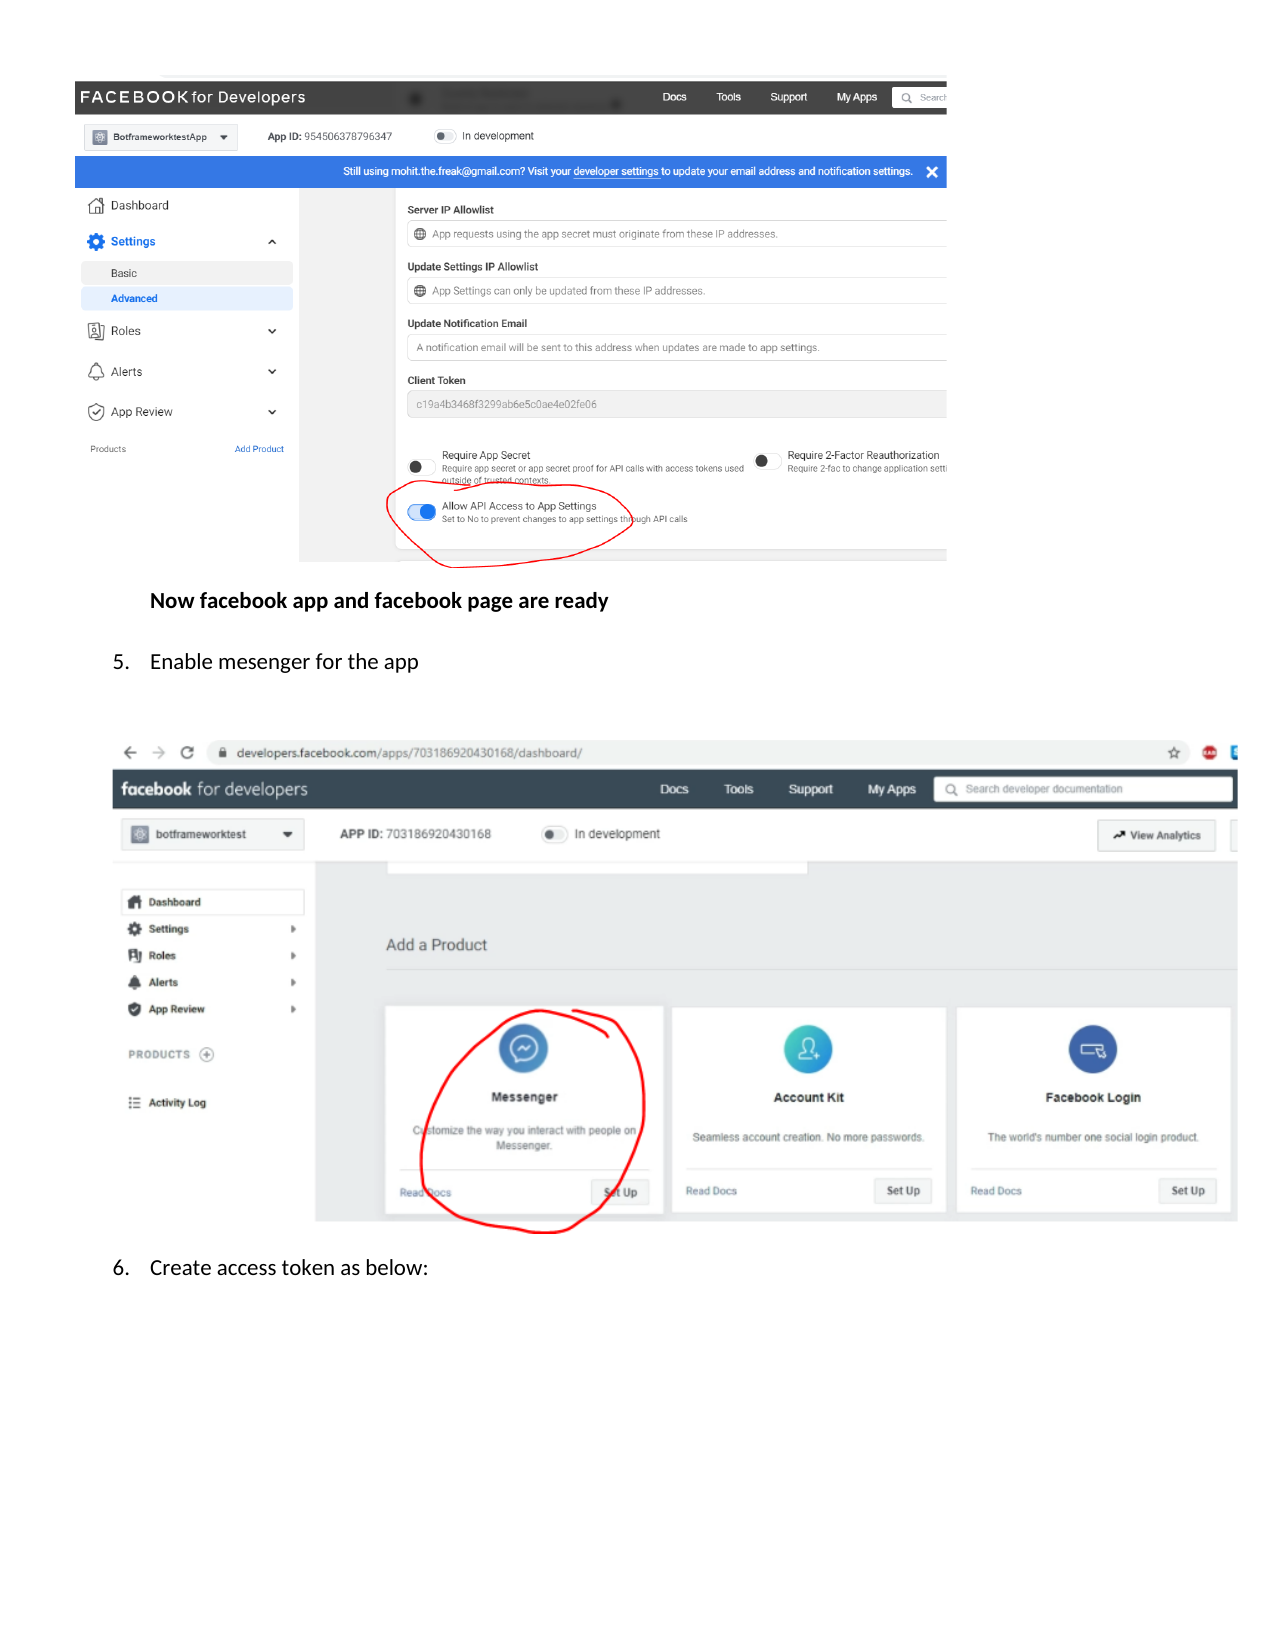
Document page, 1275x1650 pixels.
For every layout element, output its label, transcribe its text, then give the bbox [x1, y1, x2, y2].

list Now facebook app and facebook page are ready [150, 586, 1200, 614]
list Enable mesenger for the app [112, 647, 1200, 675]
picture [112, 740, 1238, 1234]
picture [75, 75, 947, 568]
list Create access token as below: [112, 1253, 1200, 1281]
